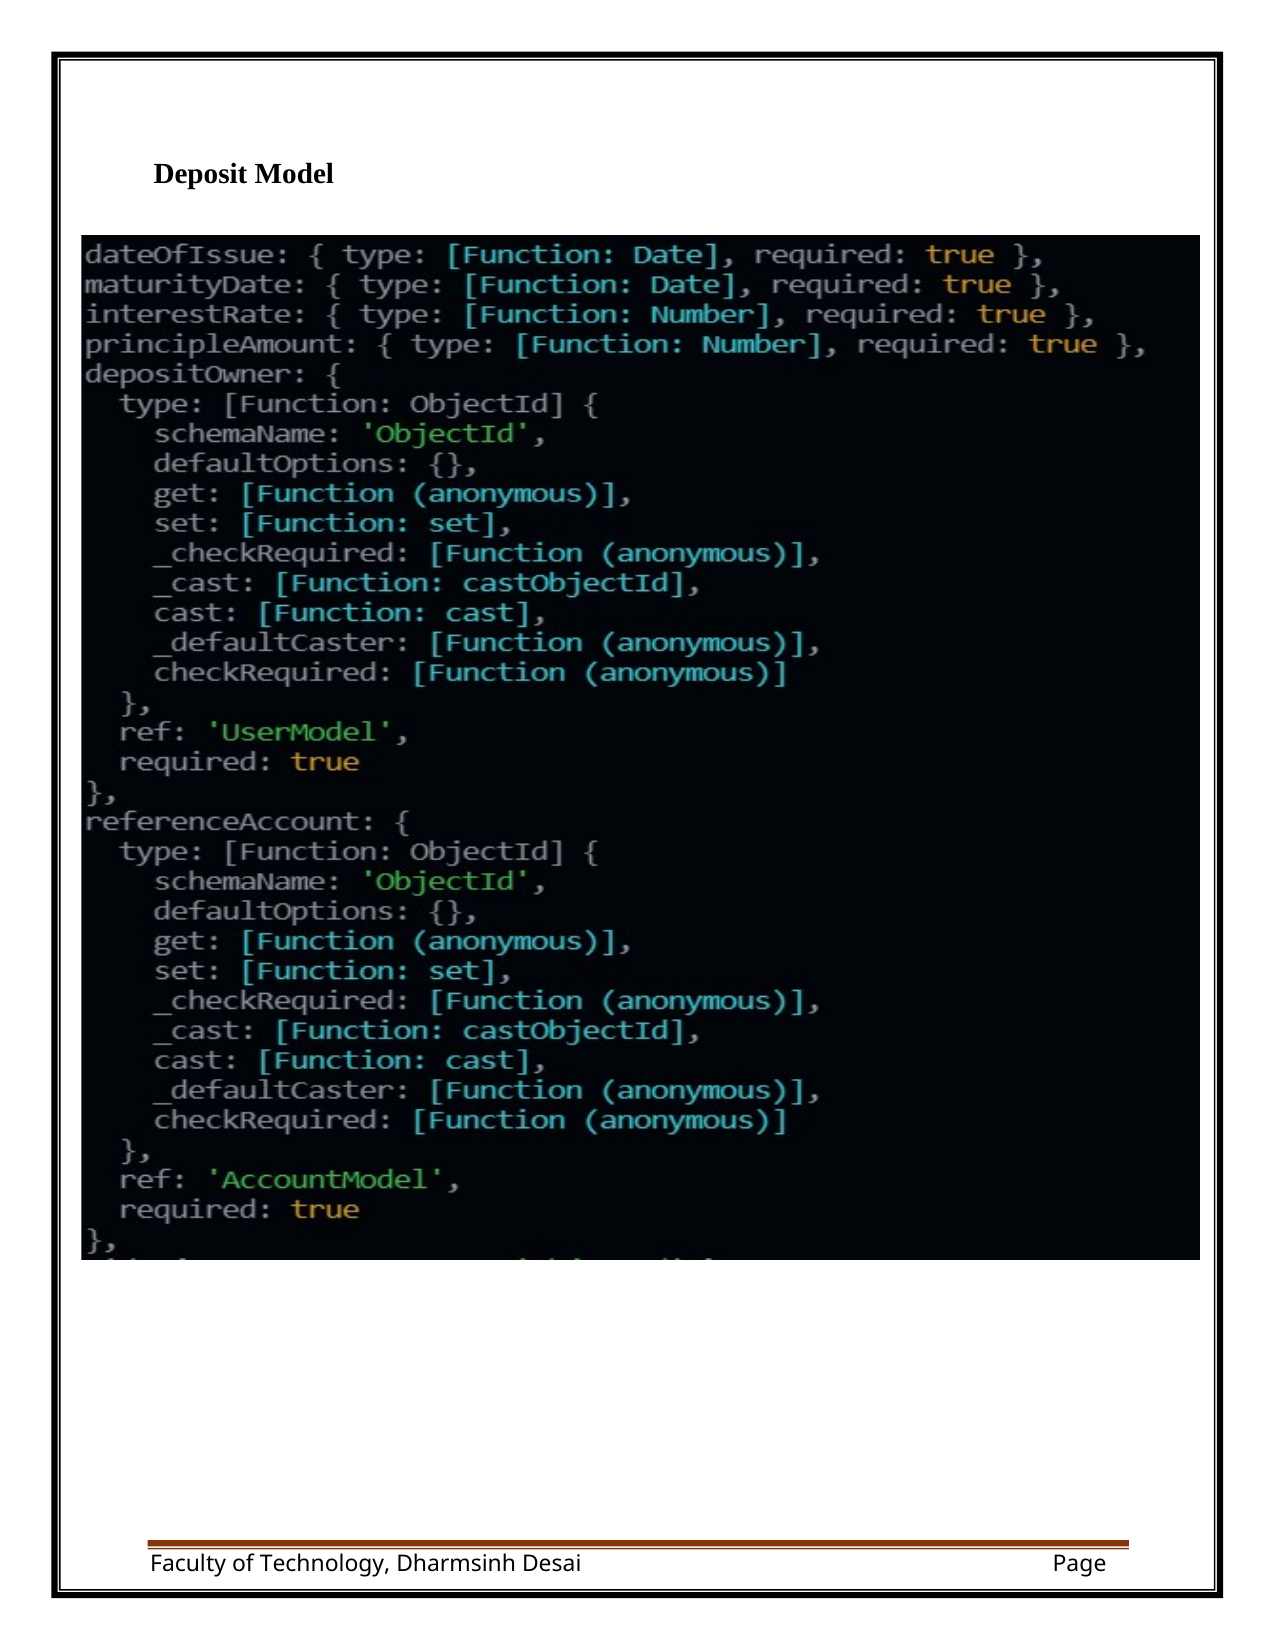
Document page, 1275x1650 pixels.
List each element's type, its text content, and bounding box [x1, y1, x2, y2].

picture [81, 235, 1200, 1260]
subtitle Deposit Model [153, 156, 1142, 190]
